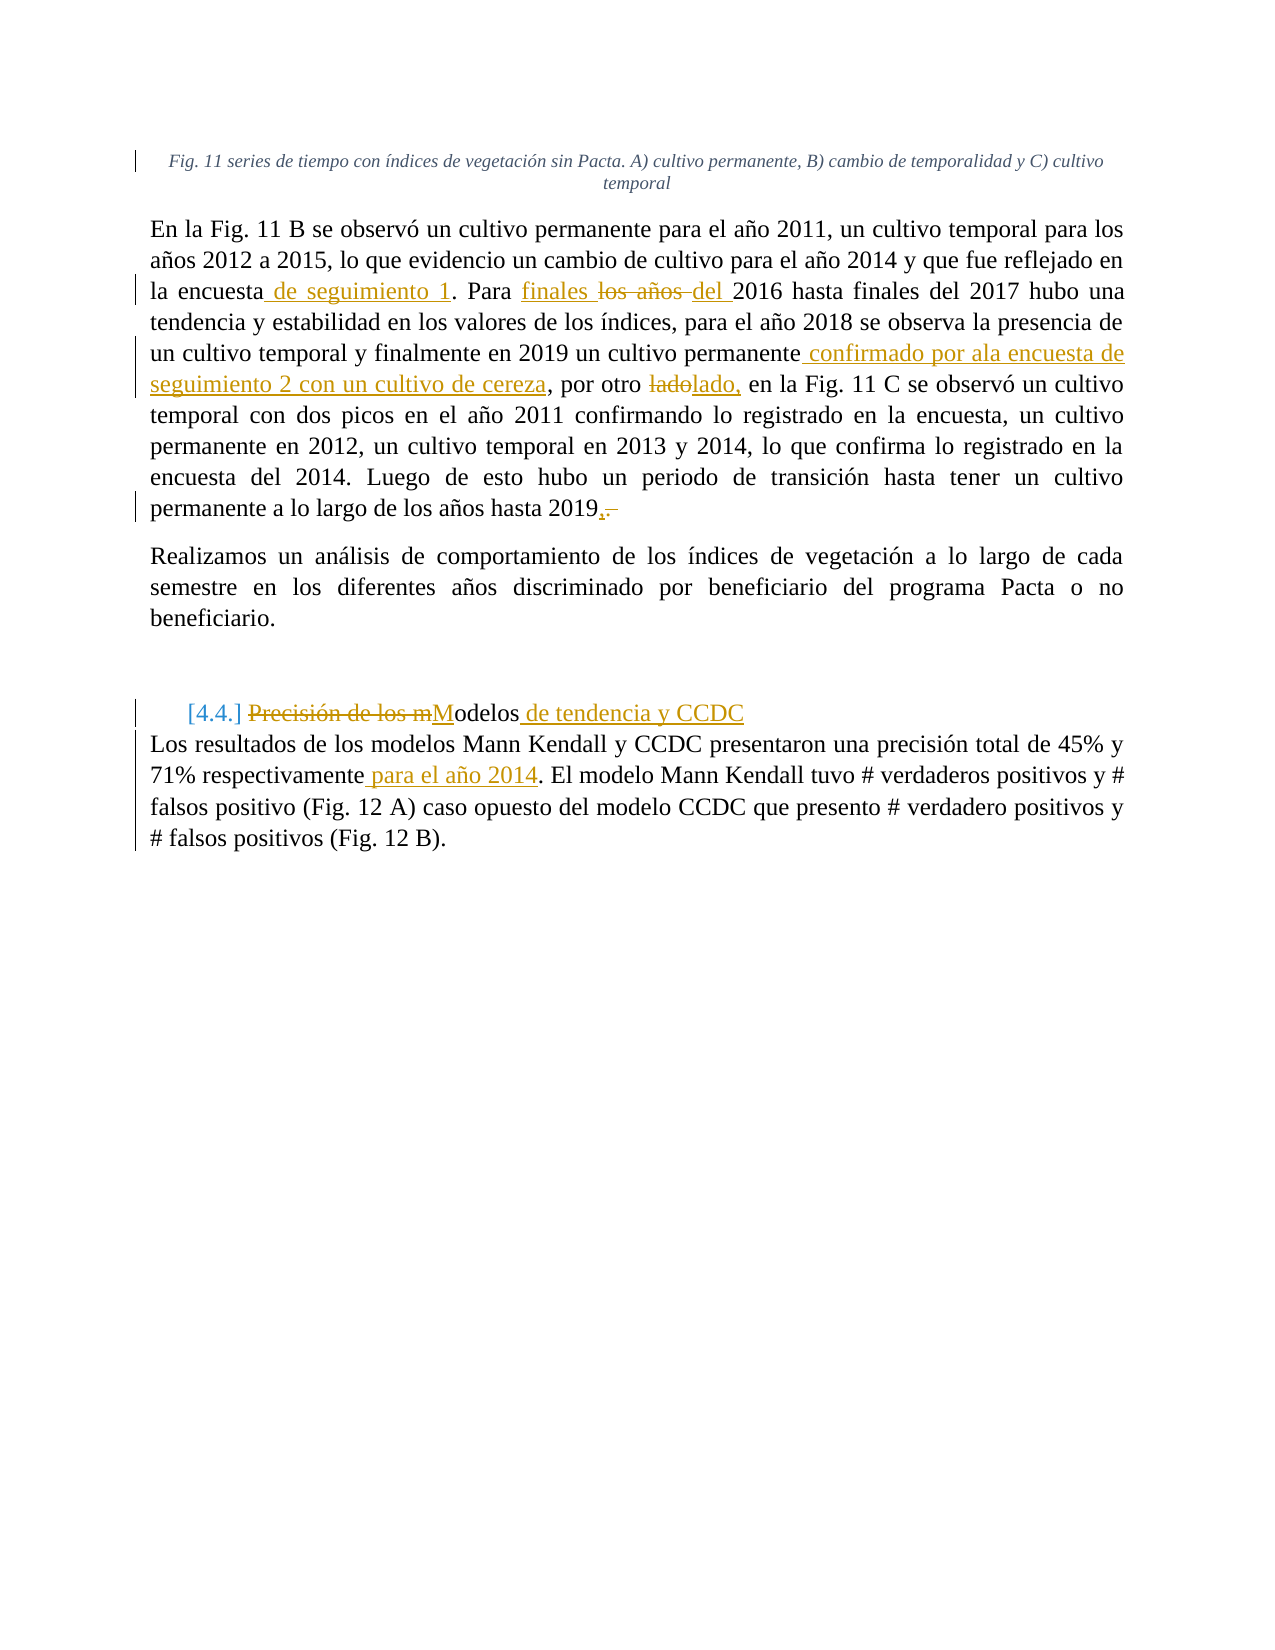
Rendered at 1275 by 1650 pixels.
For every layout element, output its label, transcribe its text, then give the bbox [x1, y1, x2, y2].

text En la Fig. 11 B se observó un cultivo permanente para el año 2011, un cultivo temporal para los años 2012 a 2015, lo que evidencio un cambio de cultivo para el año 2014 y que fue reflejado en la encuesta. Para 2016 hasta finales del 2017 hubo una tendencia y estabilidad en los valores de los índices, para el año 2018 se observa la presencia de un cultivo temporal y finalmente en 2019 un cultivo permanente, por otro en la Fig. 11 C se observó un cultivo temporal con dos picos en el año 2011 confirmando lo registrado en la encuesta, un cultivo permanente en 2012, un cultivo temporal en 2013 y 2014, lo que confirma lo registrado en la encuesta del 2014. Luego de esto hubo un periodo de transición hasta tener un cultivo permanente a lo largo de los años hasta 2019 [150, 214, 1125, 522]
subtitle odelos [187, 698, 1125, 727]
text Realizamos un análisis de comportamiento de los índices de vegetación a lo largo de cada semestre en los diferentes años discriminado por beneficiario del programa Pacta o no beneficiario. [150, 541, 1125, 632]
text Fig. 11 series de tiempo con índices de vegetación sin Pacta. A) cultivo permanente, B) cambio de temporalidad y C) cultivo temporal [150, 150, 1125, 193]
text Los resultados de los modelos Mann Kendall y CCDC presentaron una precisión total de 45% y 71% respectivamente. El modelo Mann Kendall tuvo # verdaderos positivos y # falsos positivo (Fig. 12 A) caso opuesto del modelo CCDC que presento # verdadero positivos y # falsos positivos (Fig. 12 B). [150, 729, 1125, 851]
